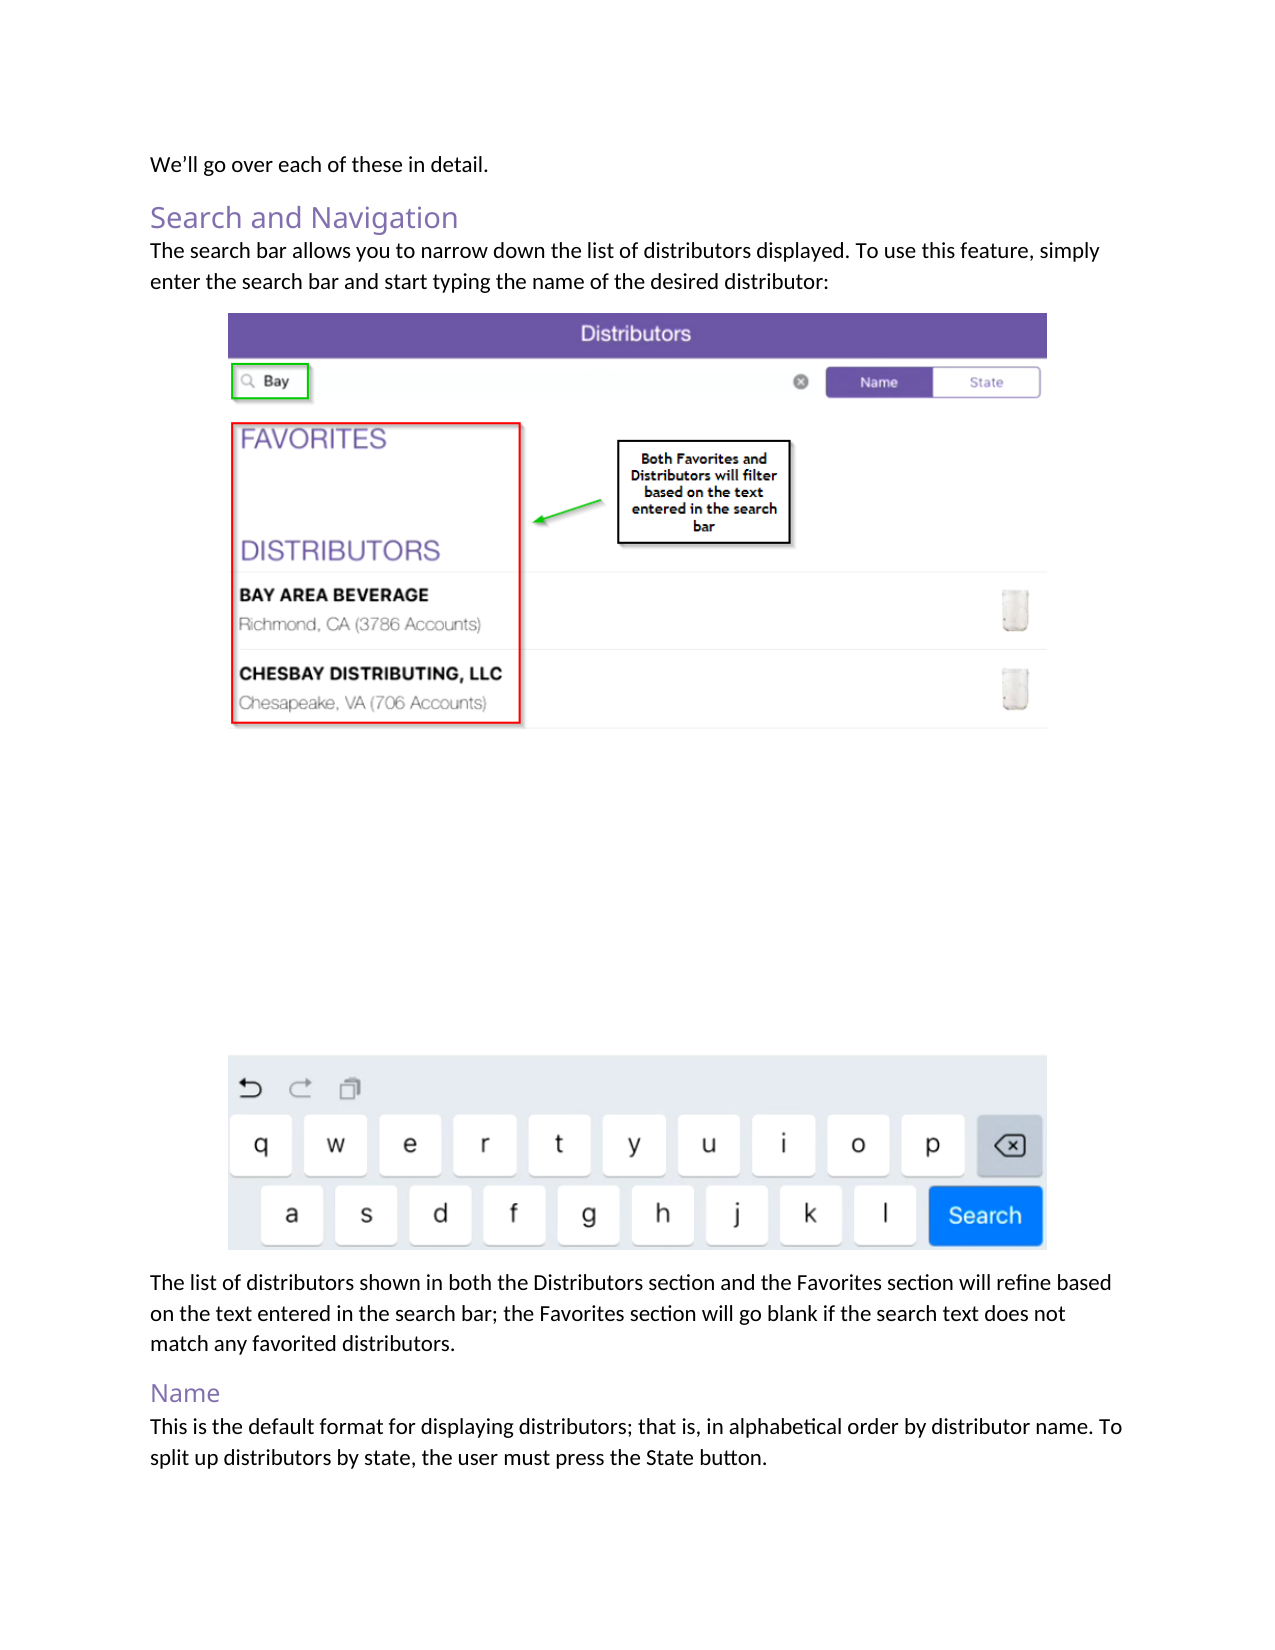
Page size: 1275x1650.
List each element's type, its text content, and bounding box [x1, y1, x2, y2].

text The list of distributors shown in both the Distributors section and the Favorites section will refine based on the text entered in the search bar; the Favorites section will go blank if the search text does not match any favorited distributors. [150, 1268, 1125, 1357]
picture [228, 313, 1047, 1250]
text This is the default format for displaying distributors; that is, in alphabetical order by distributor name. To split up distributors by state, the user must press the State button. [150, 1412, 1125, 1471]
subtitle Name [150, 1376, 1125, 1410]
text We’ll go over each of these in detail. [150, 150, 1125, 178]
subtitle Search and Navigation [150, 197, 1125, 237]
text The search bar allows you to narrow down the list of distributors displayed. To use this feature, simply enter the search bar and start typing the name of the desired distributor: [150, 237, 1125, 295]
